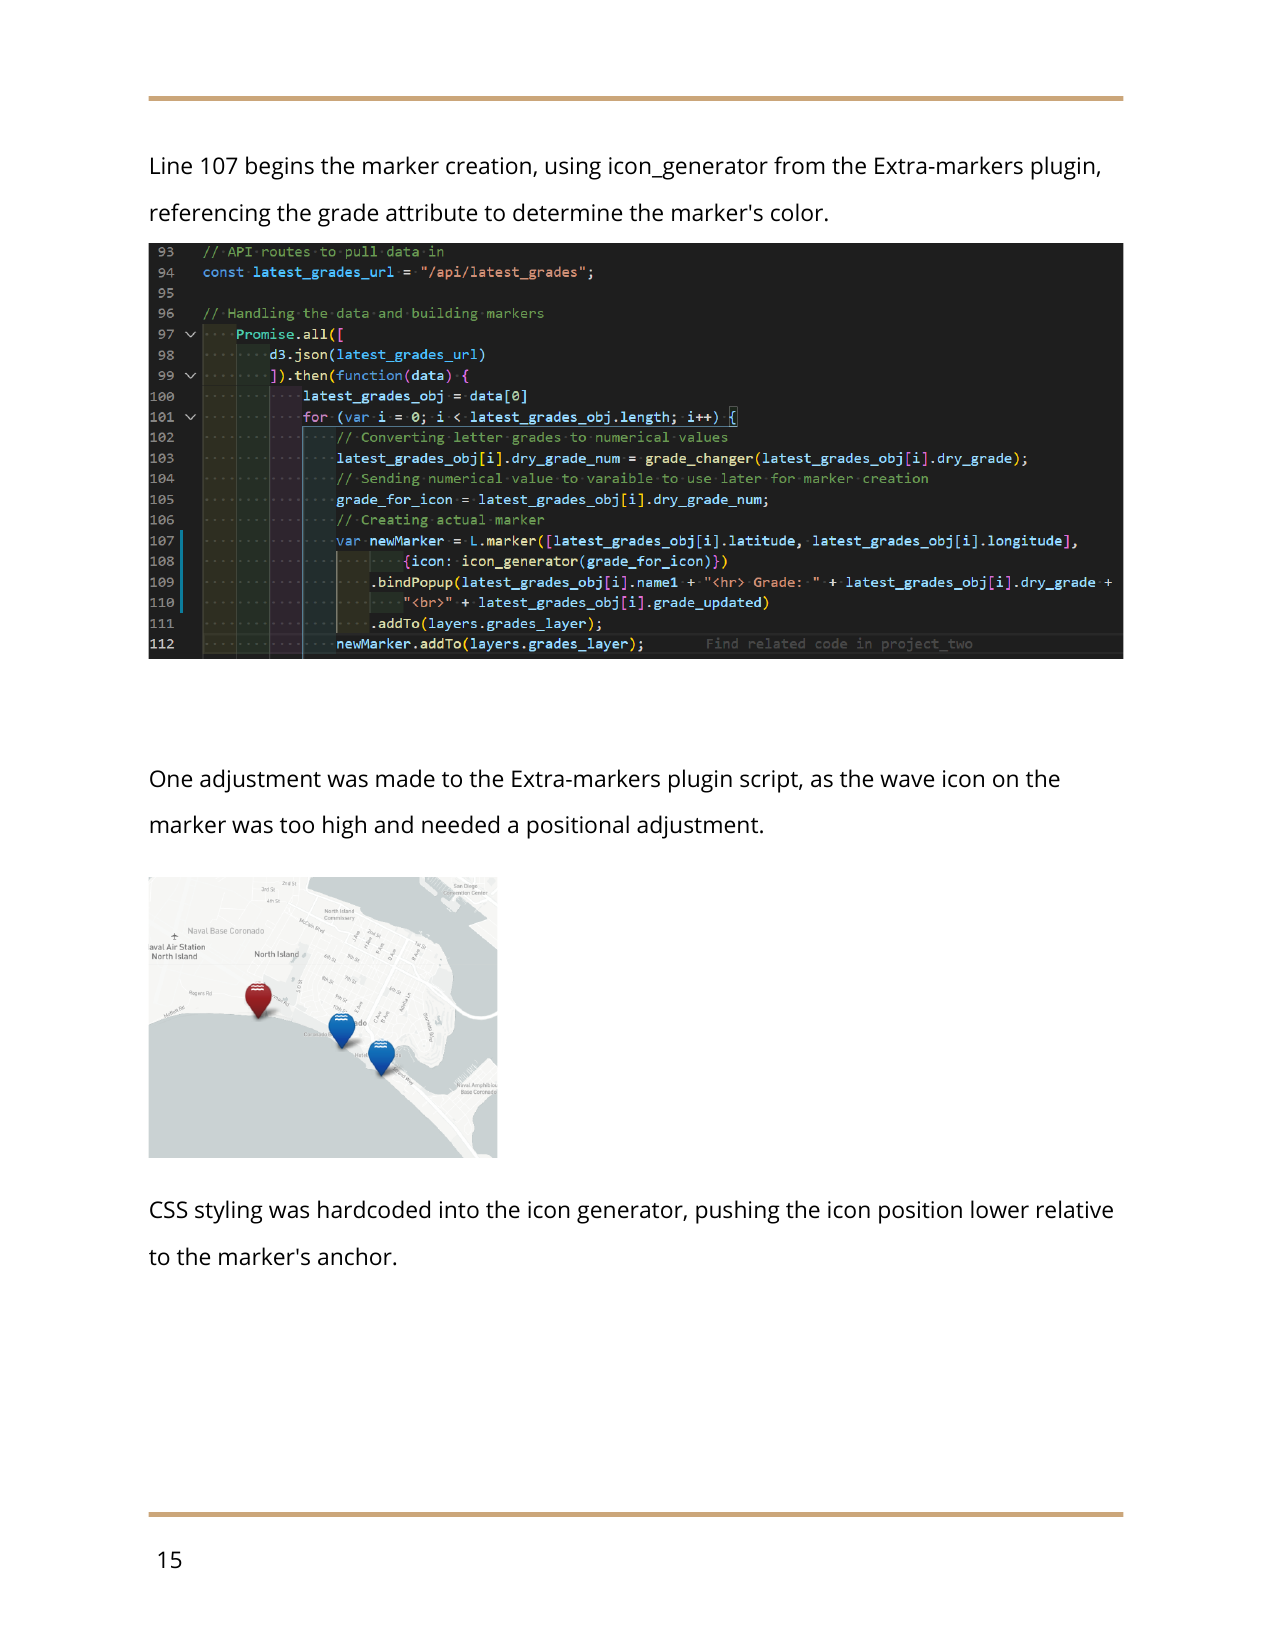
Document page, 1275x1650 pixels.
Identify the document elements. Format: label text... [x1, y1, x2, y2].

text CSS styling was hardcoded into the icon generator, pushing the icon position lower relative to the marker's anchor. [148, 1194, 1125, 1272]
picture [148, 877, 498, 1158]
picture [148, 243, 1124, 659]
picture [148, 1512, 1124, 1517]
text One adjustment was made to the Extra-markers plugin script, as the wave icon on the marker was too high and needed a positional adjustment. [148, 762, 1125, 841]
picture [148, 96, 1124, 101]
